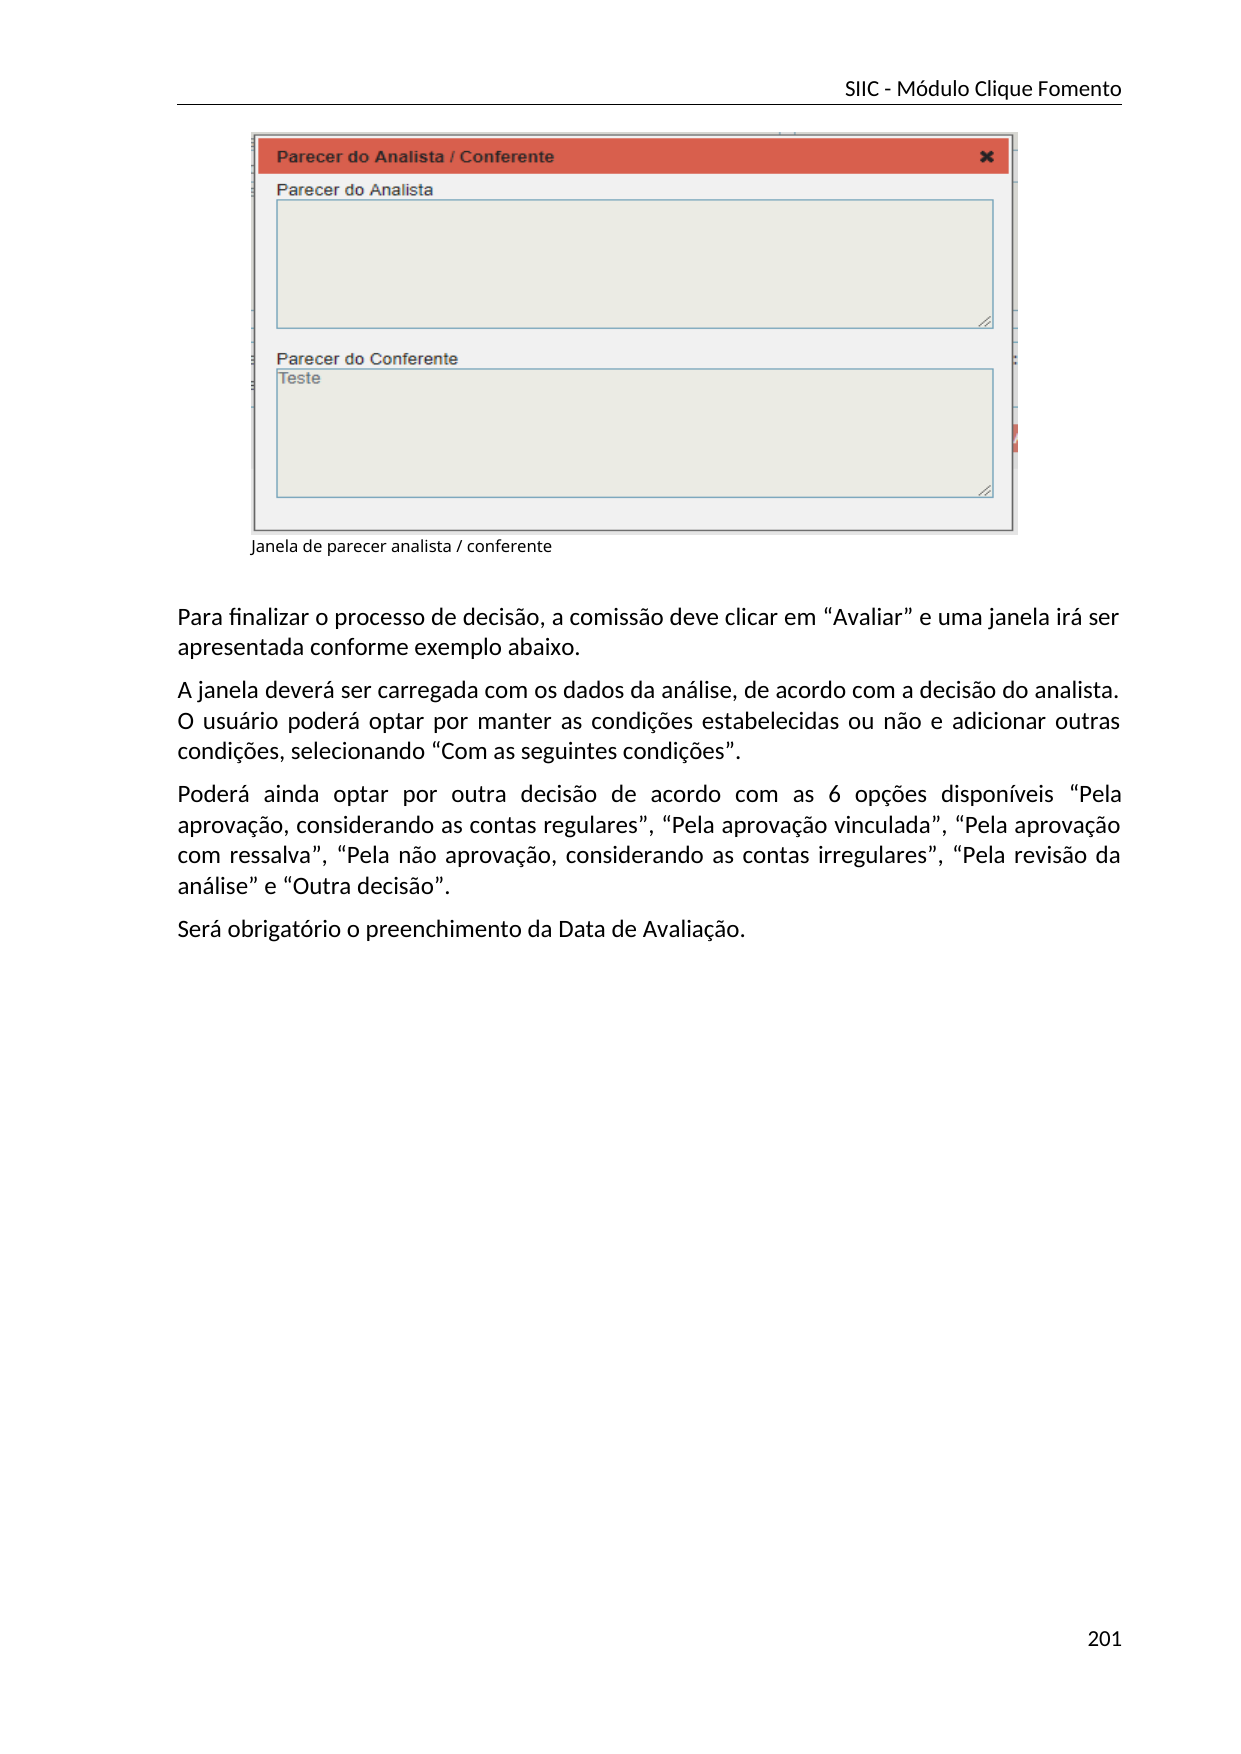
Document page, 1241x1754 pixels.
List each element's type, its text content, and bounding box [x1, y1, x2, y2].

text A janela deverá ser carregada com os dados da análise, de acordo com a decisão do analista. O usuário poderá optar por manter as condições estabelecidas ou não e adicionar outras condições, selecionando “Com as seguintes condições”. [177, 674, 1122, 766]
text Poderá ainda optar por outra decisão de acordo com as 6 opções disponíveis “Pela aprovação, considerando as contas regulares”, “Pela aprovação vinculada”, “Pela aprovação com ressalva”, “Pela não aprovação, considerando as contas irregulares”, “Pela revisão da análise” e “Outra decisão”. [177, 778, 1122, 900]
text Janela de parecer analista / conferente [177, 535, 1122, 558]
text Será obrigatório o preenchimento da Data de Avaliação. [177, 913, 1122, 943]
text Para finalizar o processo de decisão, a comissão deve clicar em “Avaliar” e uma janela irá ser apresentada conforme exemplo abaixo. [177, 601, 1122, 662]
picture [251, 132, 1018, 535]
